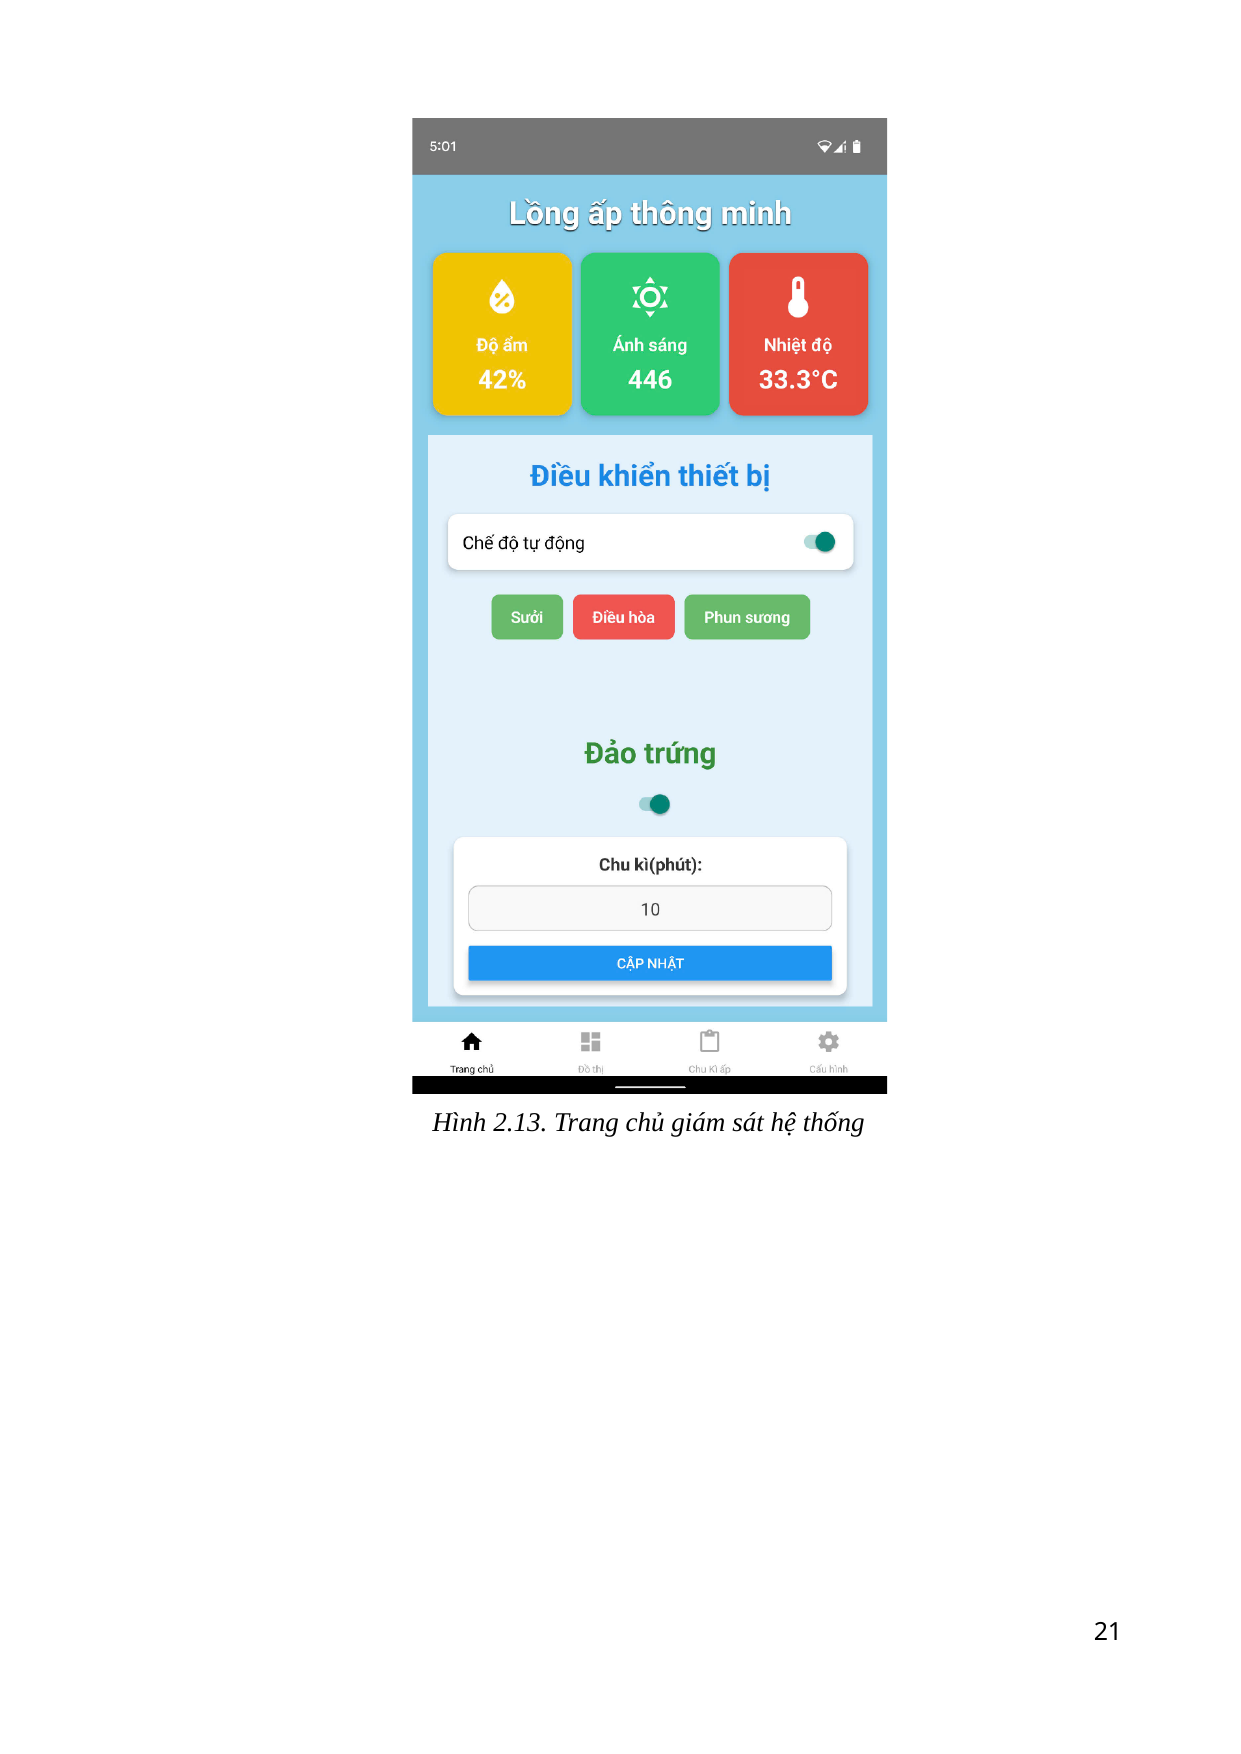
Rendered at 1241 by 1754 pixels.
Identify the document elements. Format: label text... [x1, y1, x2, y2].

picture [412, 118, 888, 1094]
